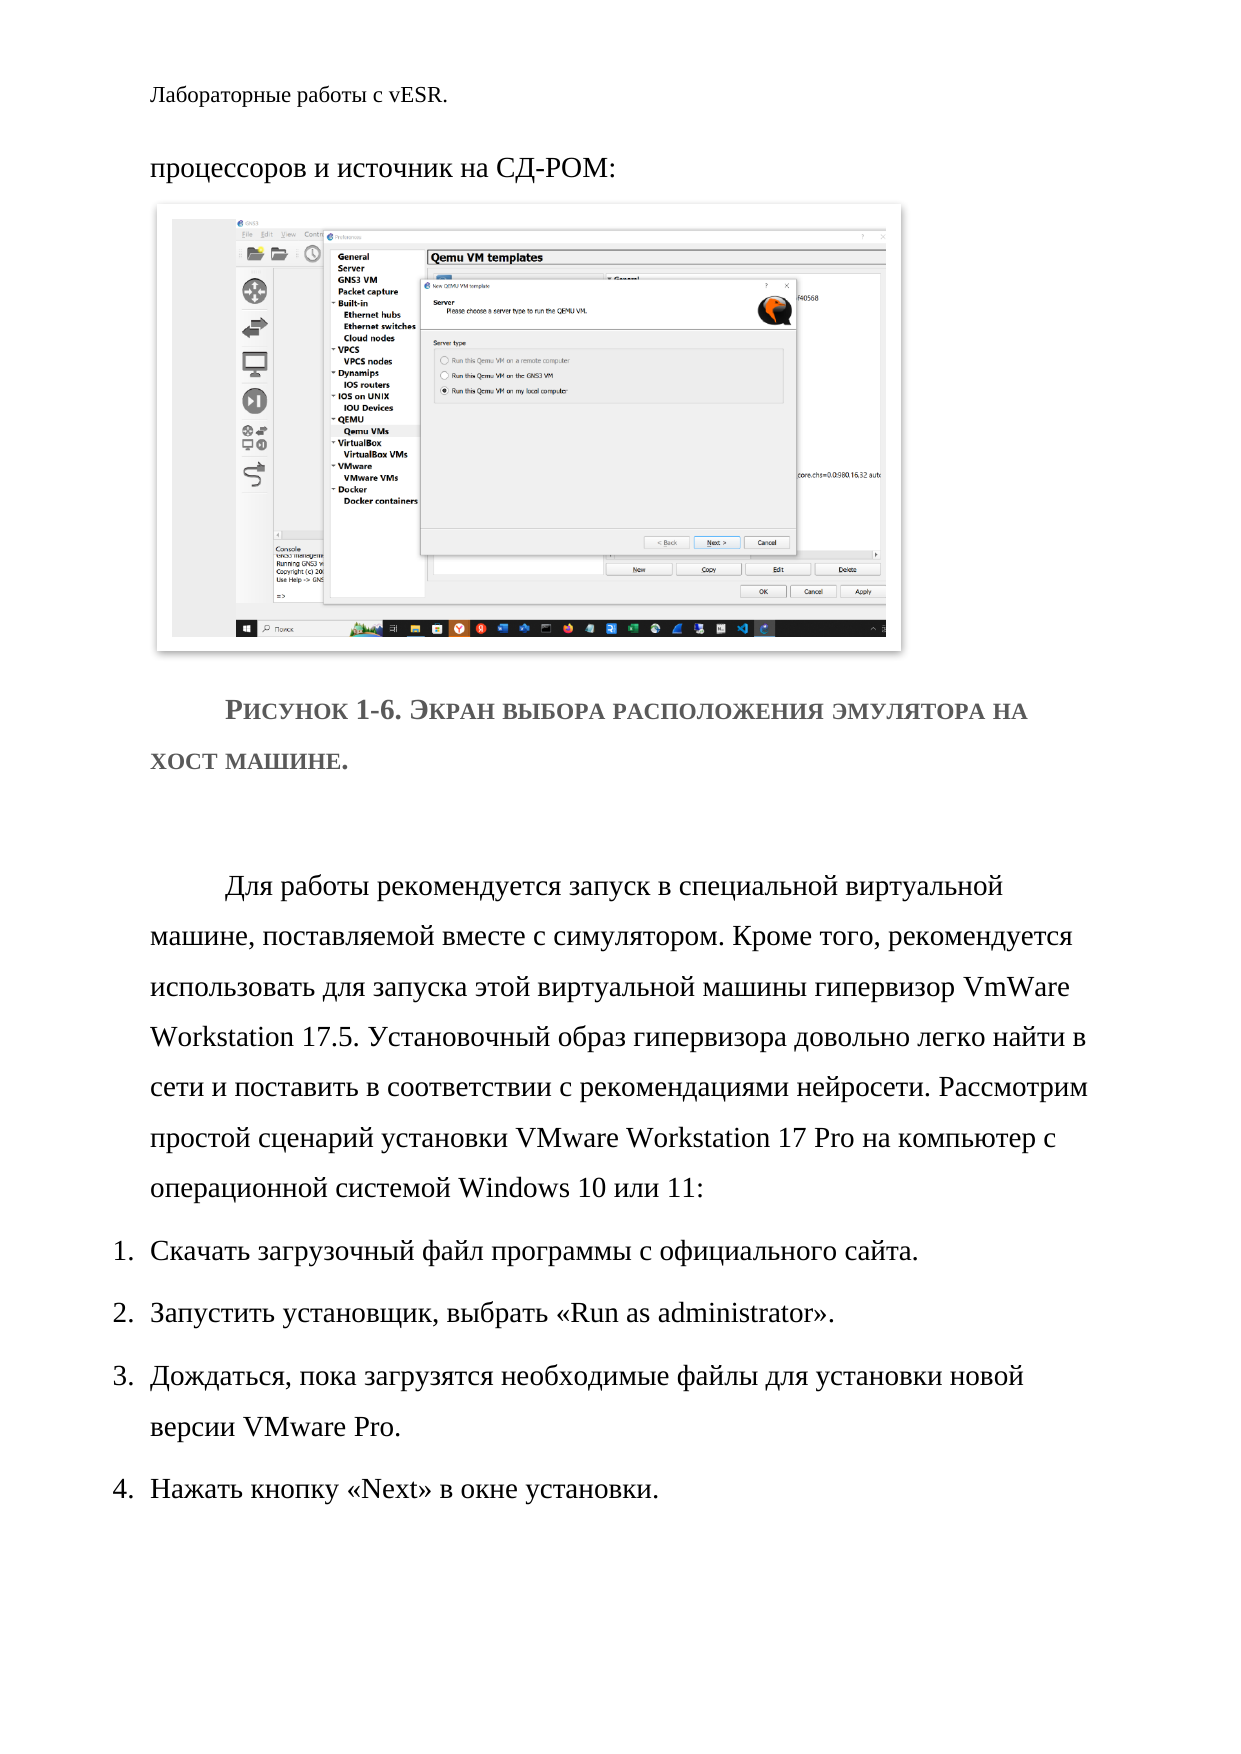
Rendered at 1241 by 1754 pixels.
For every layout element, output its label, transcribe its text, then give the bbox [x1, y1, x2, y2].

picture [236, 219, 886, 637]
text Для работы рекомендуется запуск в специальной виртуальной машине, поставляемой вместе с симулятором. Кроме того, рекомендуется использовать для запуска этой виртуальной машины гипервизор VmWare Workstation 17.5. Установочный образ гипервизора довольно легко найти в сети и поставить в соответствии с рекомендациями нейросети. Рассмотрим простой сценарий установки VMware Workstation 17 Pro на компьютер с операционной системой Windows 10 или 11: [150, 868, 1090, 1203]
list Запустить установщик, выбрать «Run as administrator». [112, 1296, 1090, 1329]
text Рисунок 1-6. Экран выбора расположения эмулятора на хост машине. [150, 692, 1090, 776]
list Нажать кнопку «Next» в окне установки. [112, 1472, 1090, 1505]
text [150, 150, 1090, 663]
list Дождаться, пока загрузятся необходимые файлы для установки новой версии VMware Pro. [112, 1358, 1090, 1442]
list Скачать загрузочный файл программы с официального сайта. [112, 1233, 1090, 1266]
